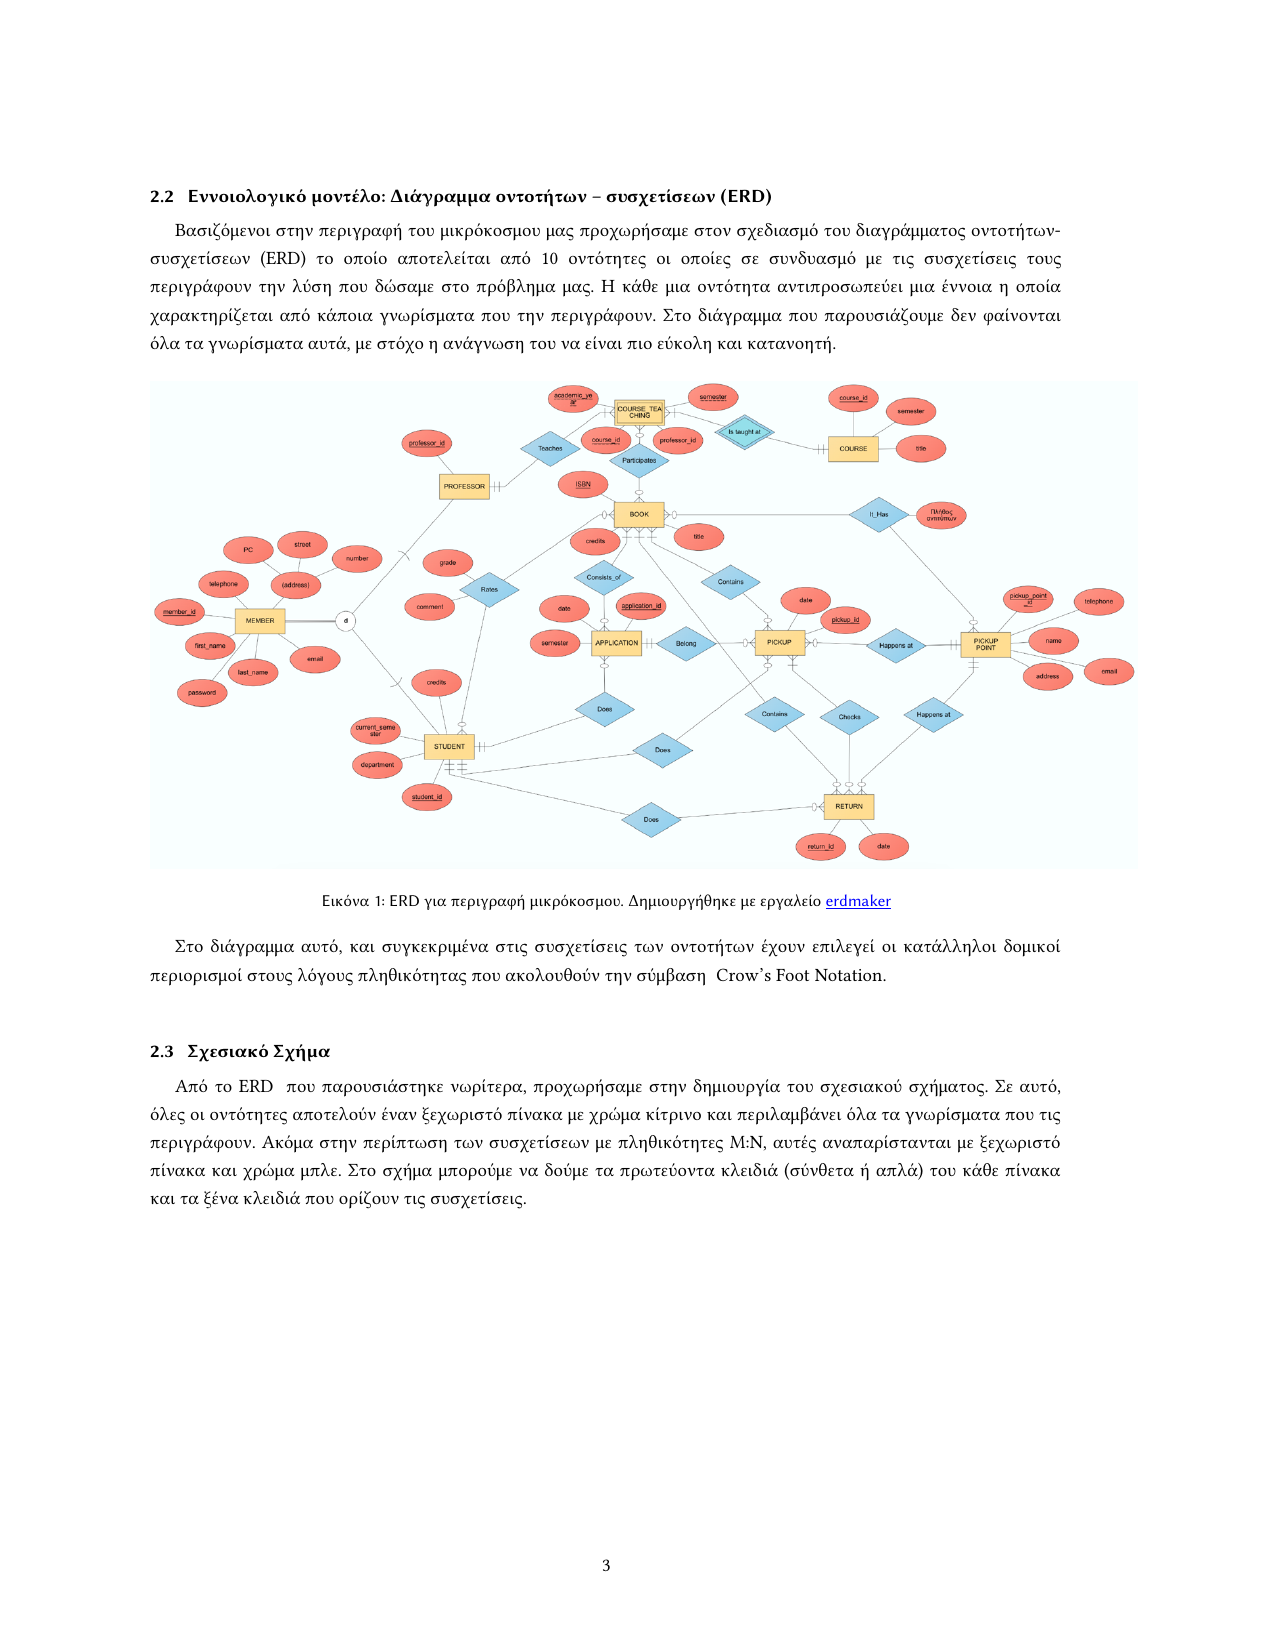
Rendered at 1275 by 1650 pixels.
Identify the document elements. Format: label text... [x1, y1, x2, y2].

text Από το ERD που παρουσιάστηκε νωρίτερα, προχωρήσαμε στην δημιουργία του σχεσιακού σχήματος. Σε αυτό, όλες οι οντότητες αποτελούν έναν ξεχωριστό πίνακα με χρώμα κίτρινο και περιλαμβάνει όλα τα γνωρίσματα που τις περιγράφουν. Ακόμα στην περίπτωση των συσχετίσεων με πληθικότητες Μ:Ν, αυτές αναπαρίστανται με ξεχωριστό πίνακα και χρώμα μπλε. Στο σχήμα μπορούμε να δούμε τα πρωτεύοντα κλειδιά (σύνθετα ή απλά) του κάθε πίνακα και τα ξένα κλειδιά που ορίζουν τις συσχετίσεις. [150, 1068, 1062, 1209]
text Στο διάγραμμα αυτό, και συγκεκριμένα στις συσχετίσεις των οντοτήτων έχουν επιλεγεί οι κατάλληλοι δομικοί περιορισμοί στους λόγους πληθικότητας που ακολουθούν την σύμβαση Crow’s Foot Notation. [150, 929, 1062, 986]
text Βασιζόμενοι στην περιγραφή του μικρόκοσμου μας προχωρήσαμε στον σχεδιασμό του διαγράμματος οντοτήτων-συσχετίσεων (ERD) το οποίο αποτελείται από 10 οντότητες οι οποίες σε συνδυασμό με τις συσχετίσεις τους περιγράφουν την λύση που δώσαμε στο πρόβλημα μας. Η κάθε μια οντότητα αντιπροσωπεύει μια έννοια η οποία χαρακτηρίζεται από κάποια γνωρίσματα που την περιγράφουν. Στο διάγραμμα που παρουσιάζουμε δεν φαίνονται όλα τα γνωρίσματα αυτά, με στόχο η ανάγνωση του να είναι πιο εύκολη και κατανοητή. [150, 213, 1062, 354]
text Εννοιολογικό μοντέλο: Διάγραμμα οντοτήτων – συσχετίσεων (ERD) [150, 183, 1062, 207]
picture [150, 381, 1138, 869]
text Εικόνα 1: ERD για περιγραφή μικρόκοσμου. Δημιουργήθηκε με εργαλείο erdmaker [150, 890, 1062, 911]
text Σχεσιακό Σχήμα [150, 1039, 1062, 1062]
